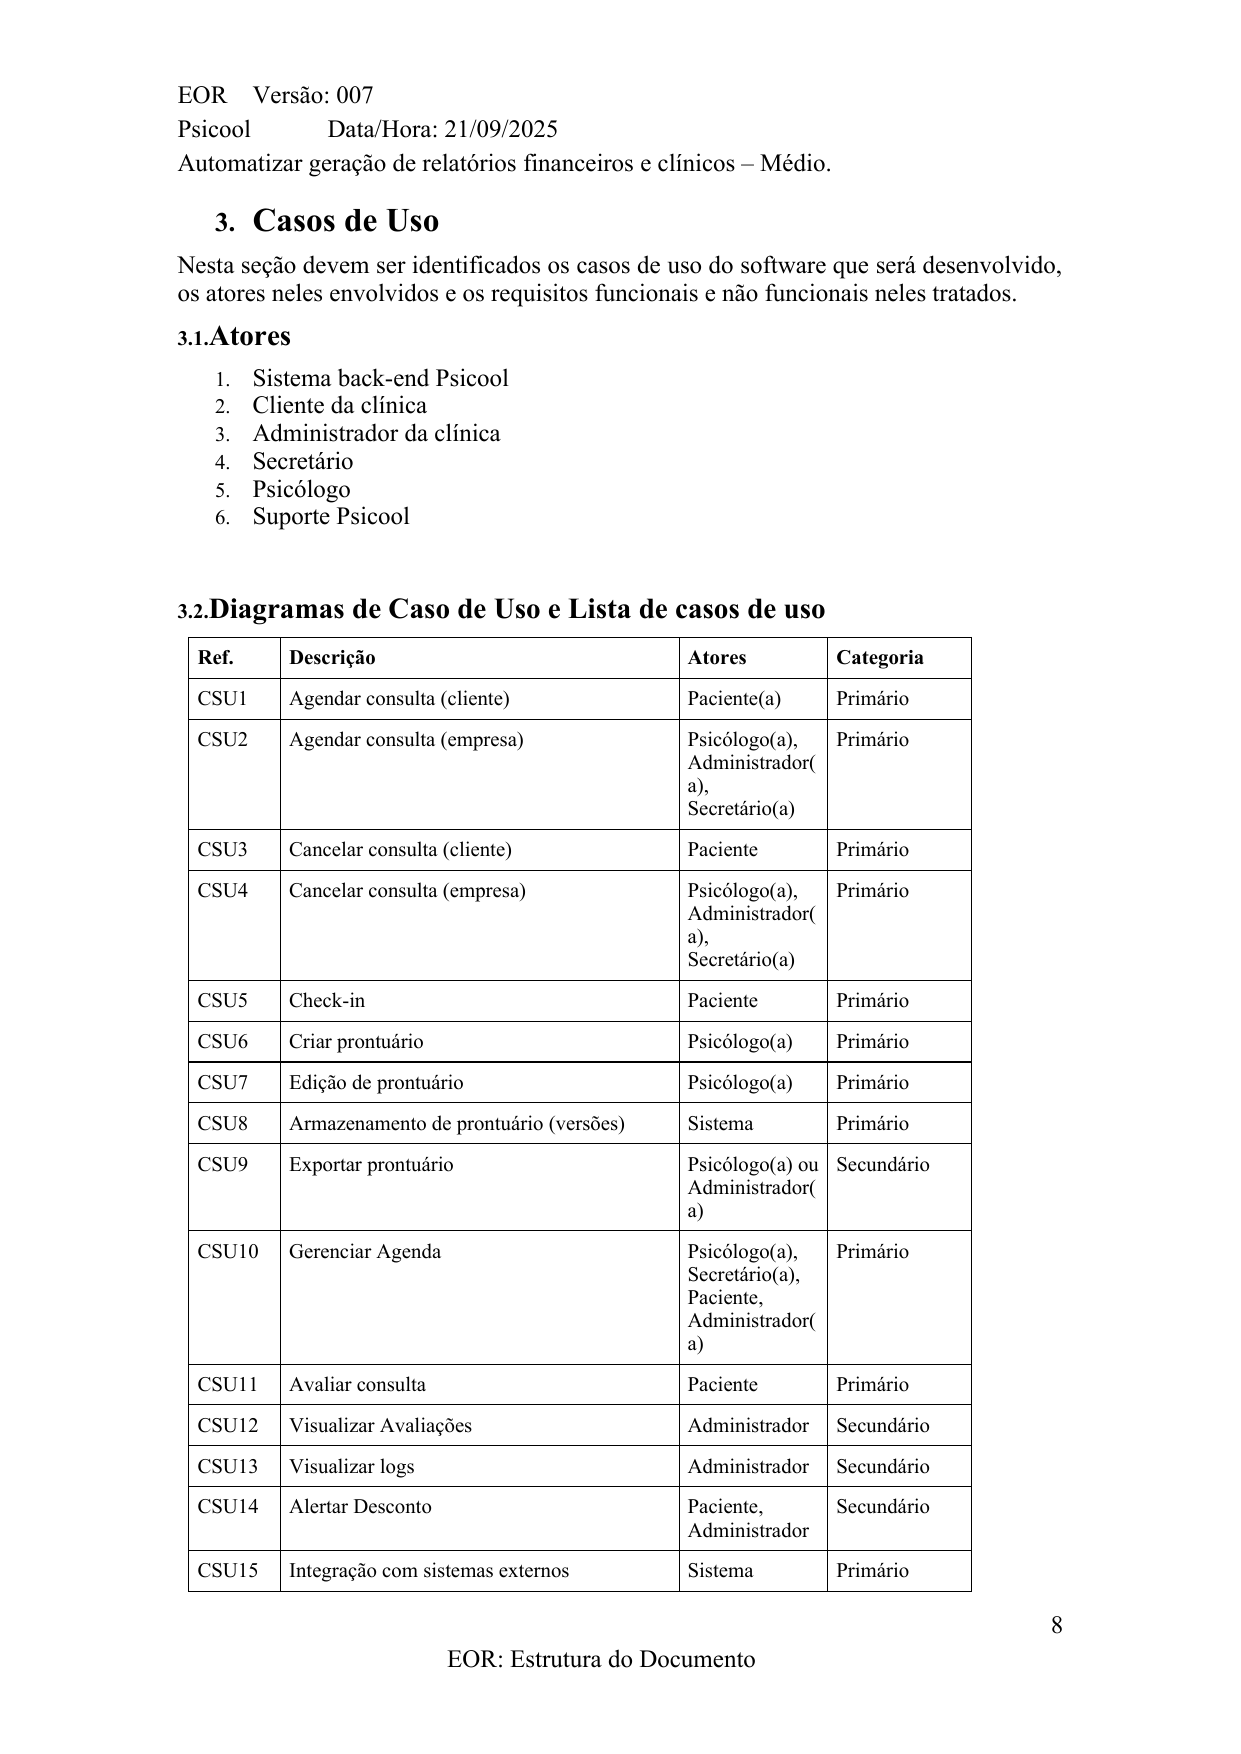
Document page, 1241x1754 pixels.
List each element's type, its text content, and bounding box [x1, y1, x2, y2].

list Administrador da clínica [215, 419, 1063, 447]
table_cell Primário [828, 1365, 971, 1404]
list Psicólogo [215, 475, 1063, 502]
table_cell Armazenamento de prontuário (versões) [281, 1103, 679, 1143]
table_cell Alertar Desconto [281, 1487, 679, 1550]
table_cell Primário [828, 1022, 971, 1061]
table_cell Primário [828, 1231, 971, 1363]
table_cell CSU3 [189, 830, 280, 869]
list Sistema back-end Psicool [215, 364, 1063, 392]
table_cell Primário [828, 1551, 971, 1591]
table_cell Primário [828, 679, 971, 718]
table_cell Visualizar Avaliações [281, 1405, 679, 1445]
table_cell Psicólogo(a), Administrador(a), Secretário(a) [680, 720, 827, 829]
table_cell Secundário [828, 1405, 971, 1445]
table_cell Primário [828, 1063, 971, 1102]
table_cell Paciente [680, 830, 827, 869]
table_header Ref. [189, 638, 280, 678]
table_cell CSU1 [189, 679, 280, 718]
table_cell CSU15 [189, 1551, 280, 1591]
table_cell CSU8 [189, 1103, 280, 1143]
table_cell Edição de prontuário [281, 1063, 679, 1102]
table_cell Avaliar consulta [281, 1365, 679, 1404]
text Automatizar geração de relatórios financeiros e clínicos – Médio. [177, 149, 1063, 177]
subtitle Diagramas de Caso de Uso e Lista de casos de uso [177, 592, 1063, 624]
table_cell CSU5 [189, 981, 280, 1021]
table_cell CSU11 [189, 1365, 280, 1404]
table_cell Psicólogo(a) [680, 1063, 827, 1102]
table_cell Primário [828, 830, 971, 869]
table_cell CSU9 [189, 1144, 280, 1230]
table_cell CSU10 [189, 1231, 280, 1363]
table_cell Check-in [281, 981, 679, 1021]
table_cell Primário [828, 981, 971, 1021]
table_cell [680, 1551, 827, 1591]
table_cell Paciente [680, 981, 827, 1021]
table_cell Cancelar consulta (empresa) [281, 871, 679, 980]
list Secretário [215, 447, 1063, 475]
table_cell Secundário [828, 1446, 971, 1486]
subtitle Casos de Uso [215, 202, 1063, 239]
table_cell Secundário [828, 1144, 971, 1230]
list Suporte Psicool [215, 502, 1063, 530]
table_cell Gerenciar Agenda [281, 1231, 679, 1363]
table_cell Administrador [680, 1405, 827, 1445]
text Nesta seção devem ser identificados os casos de uso do software que será desenvolvido, os atores neles envolvidos e os requisitos funcionais e não funcionais neles tratados. [177, 251, 1063, 307]
table_cell CSU4 [189, 871, 280, 980]
table_cell CSU13 [189, 1446, 280, 1486]
table_cell Primário [828, 1103, 971, 1143]
table_cell Administrador [680, 1446, 827, 1486]
table_cell Paciente(a) [680, 679, 827, 718]
table_cell Psicólogo(a) [680, 1022, 827, 1061]
table_cell Paciente, Administrador [680, 1487, 827, 1550]
table_cell CSU14 [189, 1487, 280, 1550]
table_cell CSU7 [189, 1063, 280, 1102]
table_header Atores [680, 638, 827, 678]
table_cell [281, 1551, 679, 1591]
table_cell Cancelar consulta (cliente) [281, 830, 679, 869]
table_cell Paciente [680, 1365, 827, 1404]
table_cell Psicólogo(a), Secretário(a), Paciente, Administrador(a) [680, 1231, 827, 1363]
table_cell CSU2 [189, 720, 280, 829]
table_cell Primário [828, 871, 971, 980]
table_cell Agendar consulta (cliente) [281, 679, 679, 718]
table_cell Psicólogo(a), Administrador(a), Secretário(a) [680, 871, 827, 980]
table_cell CSU6 [189, 1022, 280, 1061]
subtitle Atores [177, 319, 1063, 351]
table_cell Sistema [680, 1103, 827, 1143]
table_cell Criar prontuário [281, 1022, 679, 1061]
table_cell Exportar prontuário [281, 1144, 679, 1230]
list Cliente da clínica [215, 392, 1063, 419]
table_header Categoria [828, 638, 971, 678]
table_cell CSU12 [189, 1405, 280, 1445]
table_cell Secundário [828, 1487, 971, 1550]
table_cell Visualizar logs [281, 1446, 679, 1486]
table_cell Primário [828, 720, 971, 829]
table_header Descrição [281, 638, 679, 678]
table_cell Agendar consulta (empresa) [281, 720, 679, 829]
table_cell Psicólogo(a) ou Administrador(a) [680, 1144, 827, 1230]
